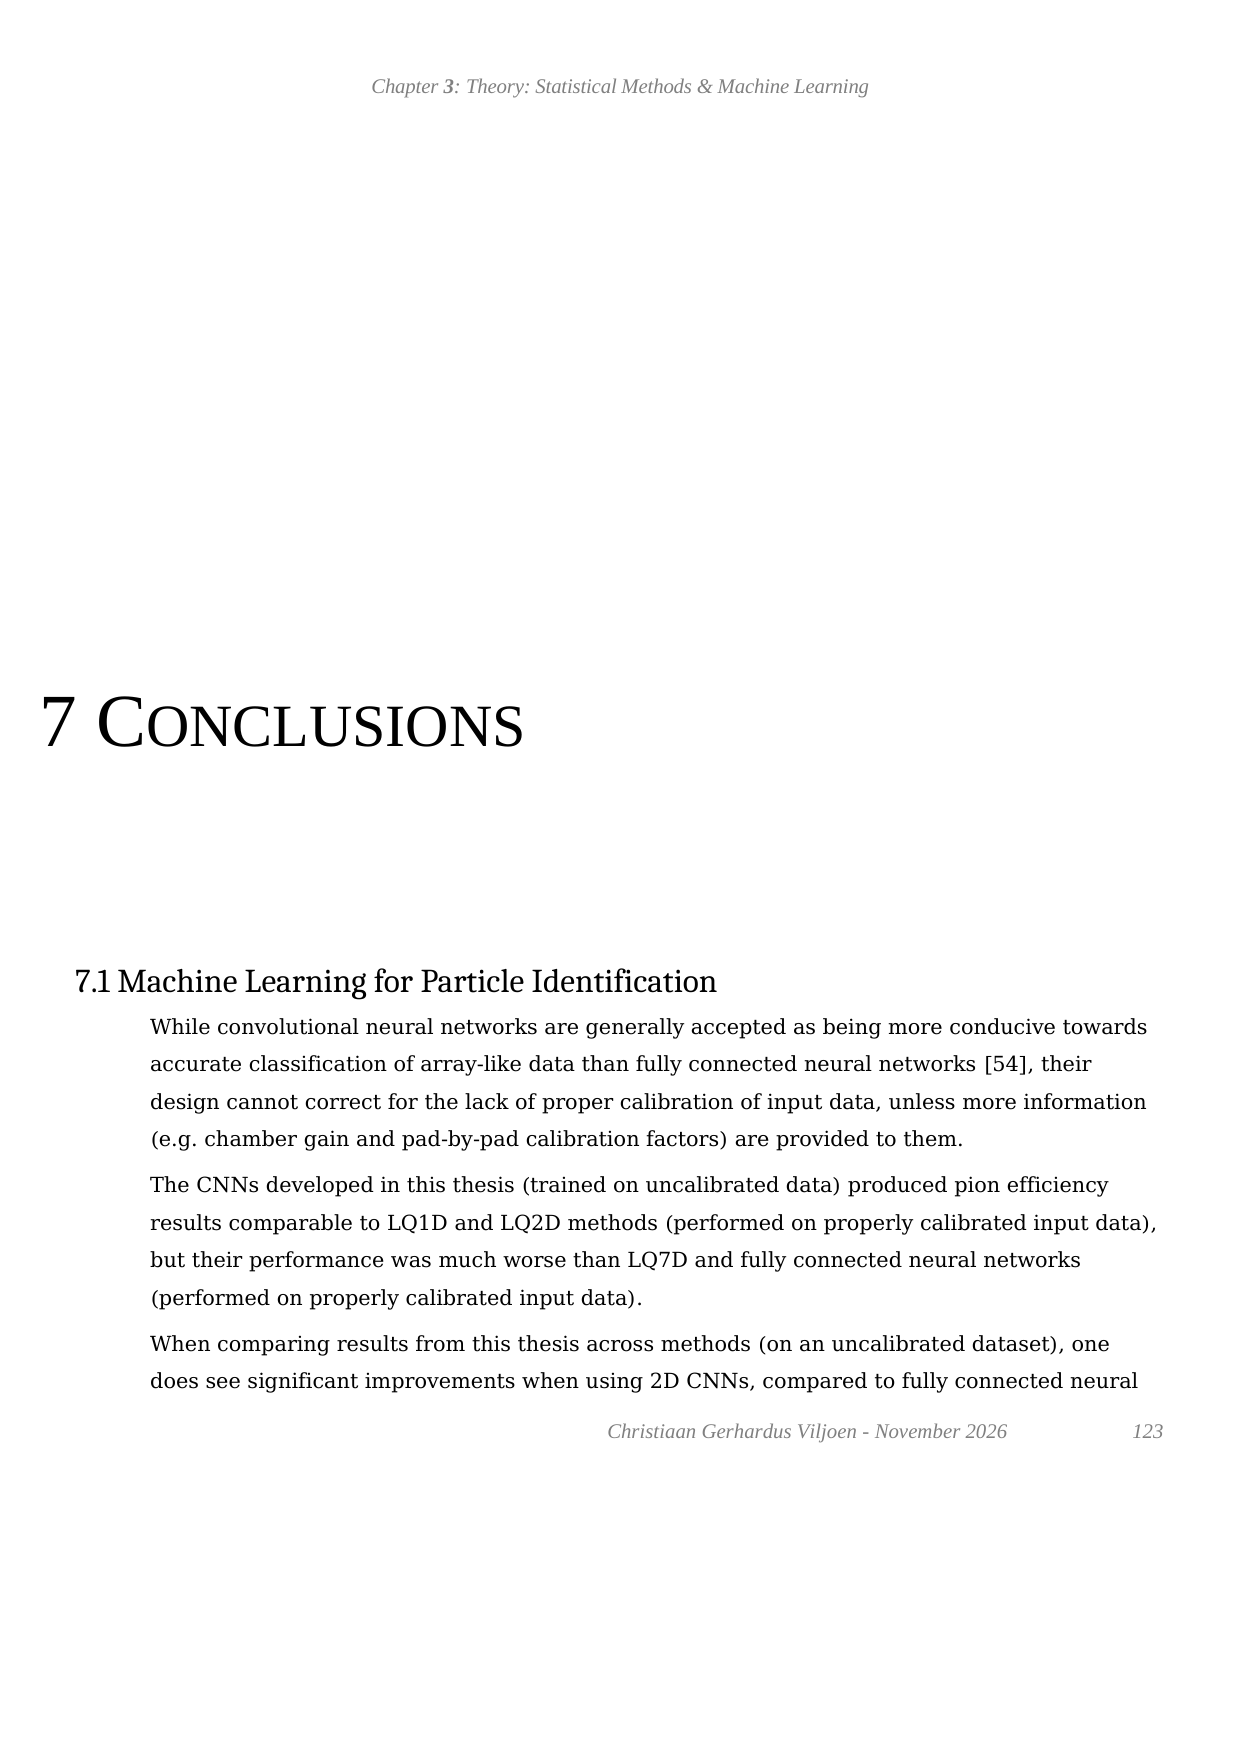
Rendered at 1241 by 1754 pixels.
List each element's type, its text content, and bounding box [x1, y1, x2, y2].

text The CNNs developed in this thesis (trained on uncalibrated data) produced pion efficiency results comparable to LQ1D and LQ2D methods (performed on properly calibrated input data), but their performance was much worse than LQ7D and fully connected neural networks (performed on properly calibrated input data). [150, 1172, 1165, 1309]
subtitle Machine Learning for Particle Identification [75, 963, 1165, 1001]
text While convolutional neural networks are generally accepted as being more conducive towards accurate classification of array-like data than fully connected neural networks , their design cannot correct for the lack of proper calibration of input data, unless more information (e.g. chamber gain and pad-by-pad calibration factors) are provided to them. [150, 1014, 1165, 1151]
subtitle Conclusions [39, 677, 1165, 763]
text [150, 1330, 1165, 1393]
